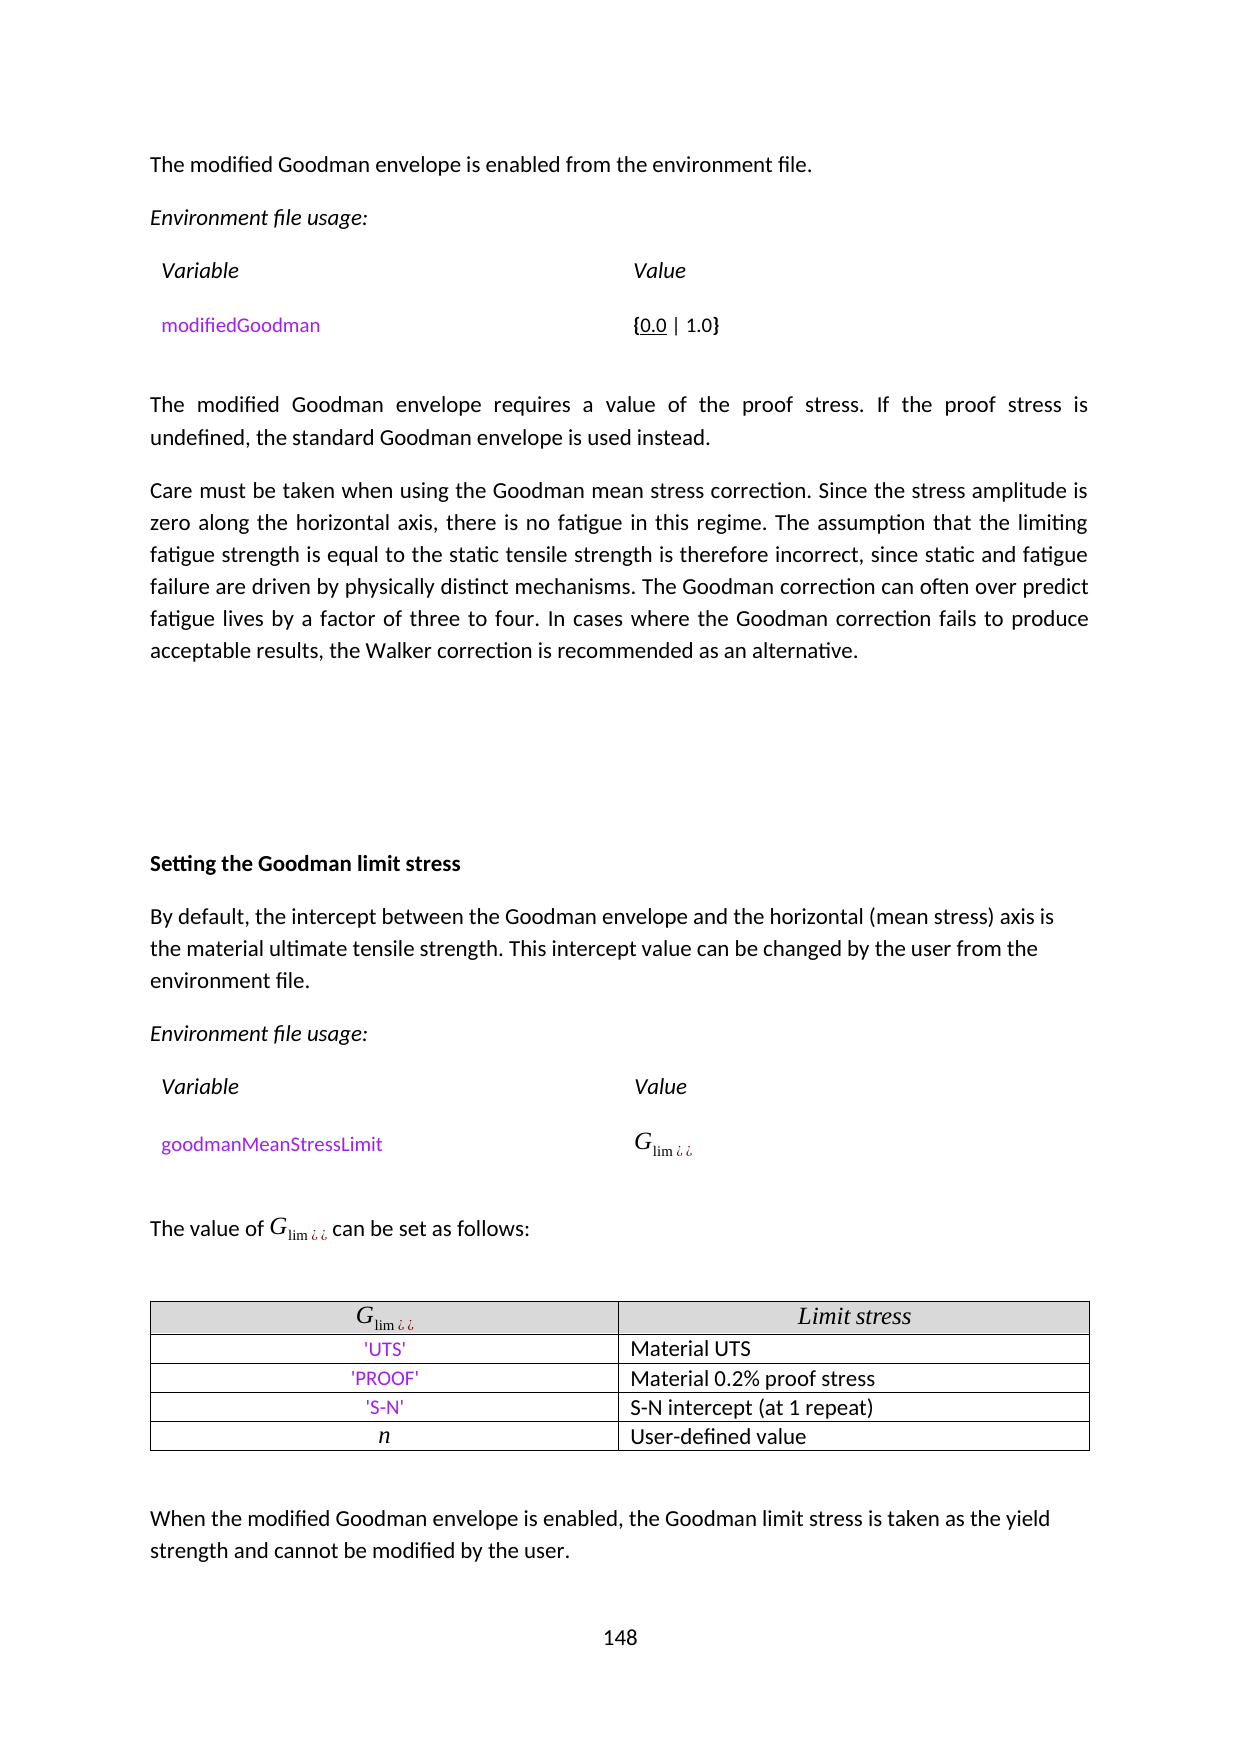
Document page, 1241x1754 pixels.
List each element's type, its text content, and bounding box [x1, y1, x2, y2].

text By default, the intercept between the Goodman envelope and the horizontal (mean stress) axis is the material ultimate tensile strength. This intercept value can be changed by the user from the environment file. [150, 902, 1090, 994]
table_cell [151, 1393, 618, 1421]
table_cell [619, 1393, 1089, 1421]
text The modified Goodman envelope requires a value of the proof stress. If the proof stress is undefined, the standard Goodman envelope is used instead. [150, 391, 1090, 451]
text Environment file usage: [150, 1019, 1090, 1047]
text The value of can be set as follows: [150, 1213, 1090, 1276]
text When the modified Goodman envelope is enabled, the Goodman limit stress is taken as the yield strength and cannot be modified by the user. [150, 1504, 1090, 1564]
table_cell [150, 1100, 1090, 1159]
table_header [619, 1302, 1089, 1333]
text The modified Goodman envelope is enabled from the environment file. [150, 150, 1090, 178]
text Care must be taken when using the Goodman mean stress correction. Since the stress amplitude is zero along the horizontal axis, there is no fatigue in this regime. The assumption that the limiting fatigue strength is equal to the static tensile strength is therefore incorrect, since static and fatigue failure are driven by physically distinct mechanisms. The Goodman correction can often over predict fatigue lives by a factor of three to four. In cases where the Goodman correction fails to produce acceptable results, the Walker correction is recommended as an alternative. [150, 476, 1090, 665]
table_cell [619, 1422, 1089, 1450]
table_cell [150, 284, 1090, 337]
text Environment file usage: [150, 203, 1090, 231]
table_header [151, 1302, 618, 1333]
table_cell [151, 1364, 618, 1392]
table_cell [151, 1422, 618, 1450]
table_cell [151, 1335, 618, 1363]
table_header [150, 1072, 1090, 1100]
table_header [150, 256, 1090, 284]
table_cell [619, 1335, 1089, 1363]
text Setting the Goodman limit stress [150, 849, 1090, 877]
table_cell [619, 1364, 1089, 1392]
